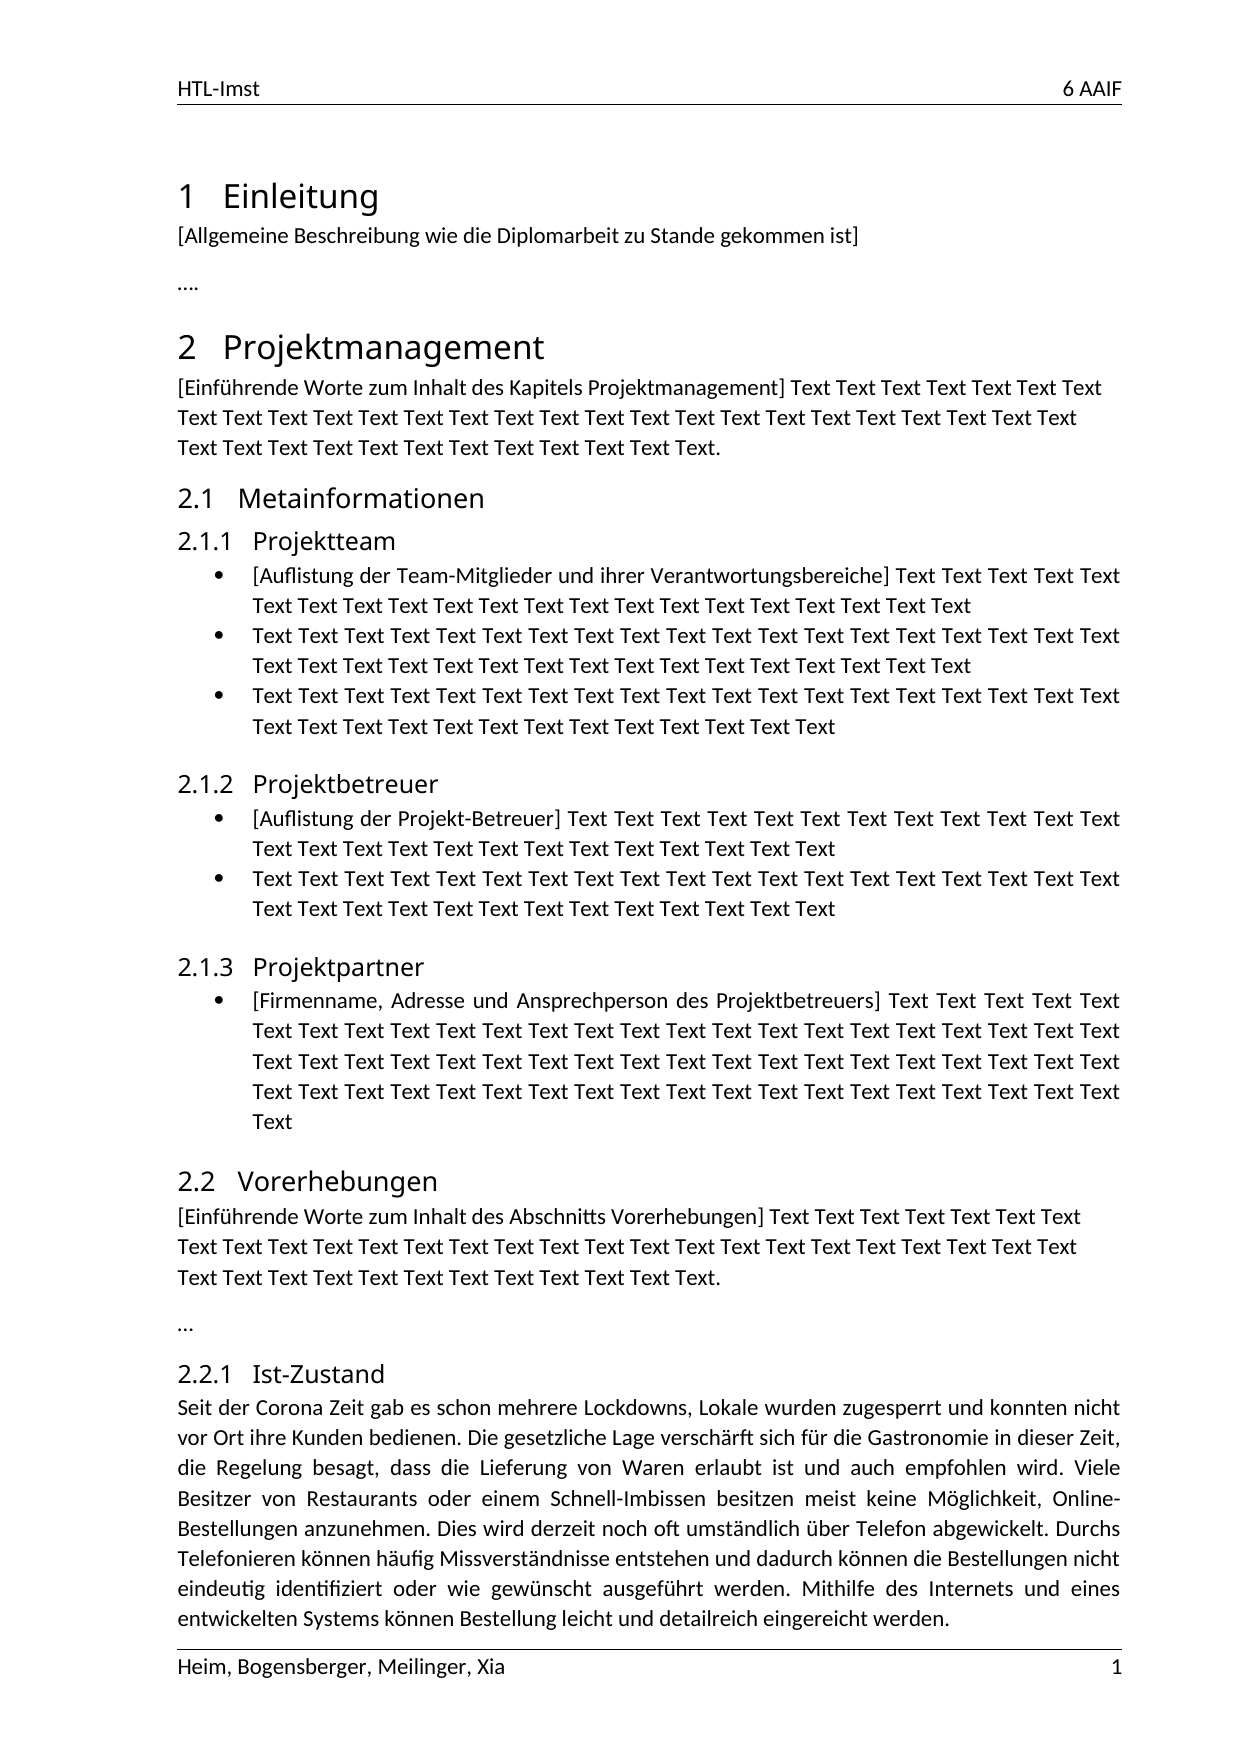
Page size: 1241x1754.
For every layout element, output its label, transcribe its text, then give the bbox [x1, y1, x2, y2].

text [Einführende Worte zum Inhalt des Kapitels Projektmanagement] Text Text Text Text Text Text Text Text Text Text Text Text Text Text Text Text Text Text Text Text Text Text Text Text Text Text Text Text Text Text Text Text Text Text Text Text Text Text Text. [177, 373, 1122, 461]
text Seit der Corona Zeit gab es schon mehrere Lockdowns, Lokale wurden zugesperrt und konnten nicht vor Ort ihre Kunden bedienen. Die gesetzliche Lage verschärft sich für die Gastronomie in dieser Zeit, die Regelung besagt, dass die Lieferung von Waren erlaubt ist und auch empfohlen wird. Viele Besitzer von Restaurants oder einem Schnell-Imbissen besitzen meist keine Möglichkeit, Online-Bestellungen anzunehmen. Dies wird derzeit noch oft umständlich über Telefon abgewickelt. Durchs Telefonieren können häufig Missverständnisse entstehen und dadurch können die Bestellungen nicht eindeutig identifiziert oder wie gewünscht ausgeführt werden. Mithilfe des Internets und eines entwickelten Systems können Bestellung leicht und detailreich eingereicht werden. [177, 1393, 1122, 1633]
subtitle Vorerhebungen [177, 1162, 1122, 1199]
text [Allgemeine Beschreibung wie die Diplomarbeit zu Stande gekommen ist] [177, 222, 1122, 250]
list [Auflistung der Projekt-Betreuer] Text Text Text Text Text Text Text Text Text Text Text Text Text Text Text Text Text Text Text Text Text Text Text Text Text [215, 804, 1122, 862]
text …. [177, 268, 1122, 297]
subtitle Metainformationen [177, 480, 1122, 517]
text … [177, 1309, 1122, 1337]
text [Einführende Worte zum Inhalt des Abschnitts Vorerhebungen] Text Text Text Text Text Text Text Text Text Text Text Text Text Text Text Text Text Text Text Text Text Text Text Text Text Text Text Text Text Text Text Text Text Text Text Text Text Text Text. [177, 1202, 1122, 1291]
list Text Text Text Text Text Text Text Text Text Text Text Text Text Text Text Text Text Text Text Text Text Text Text Text Text Text Text Text Text Text Text Text [215, 682, 1122, 740]
list Text Text Text Text Text Text Text Text Text Text Text Text Text Text Text Text Text Text Text Text Text Text Text Text Text Text Text Text Text Text Text Text [215, 864, 1122, 922]
subtitle Projektpartner [177, 949, 1122, 984]
subtitle Einleitung [177, 173, 1122, 218]
list [Firmenname, Adresse und Ansprechperson des Projektbetreuers] Text Text Text Text Text Text Text Text Text Text Text Text Text Text Text Text Text Text Text Text Text Text Text Text Text Text Text Text Text Text Text Text Text Text Text Text Text Text Text Text Text Text Text Text Text Text Text Text Text Text Text Text Text Text Text Text Text Text Text Text Text Text Text [215, 986, 1122, 1135]
list Text Text Text Text Text Text Text Text Text Text Text Text Text Text Text Text Text Text Text Text Text Text Text Text Text Text Text Text Text Text Text Text Text Text Text [215, 621, 1122, 679]
subtitle Projektteam [177, 524, 1122, 558]
list [Auflistung der Team-Mitglieder und ihrer Verantwortungsbereiche] Text Text Text Text Text Text Text Text Text Text Text Text Text Text Text Text Text Text Text Text Text [215, 561, 1122, 619]
subtitle Projektmanagement [177, 324, 1122, 369]
subtitle Ist-Zustand [177, 1356, 1122, 1390]
subtitle Projektbetreuer [177, 767, 1122, 801]
